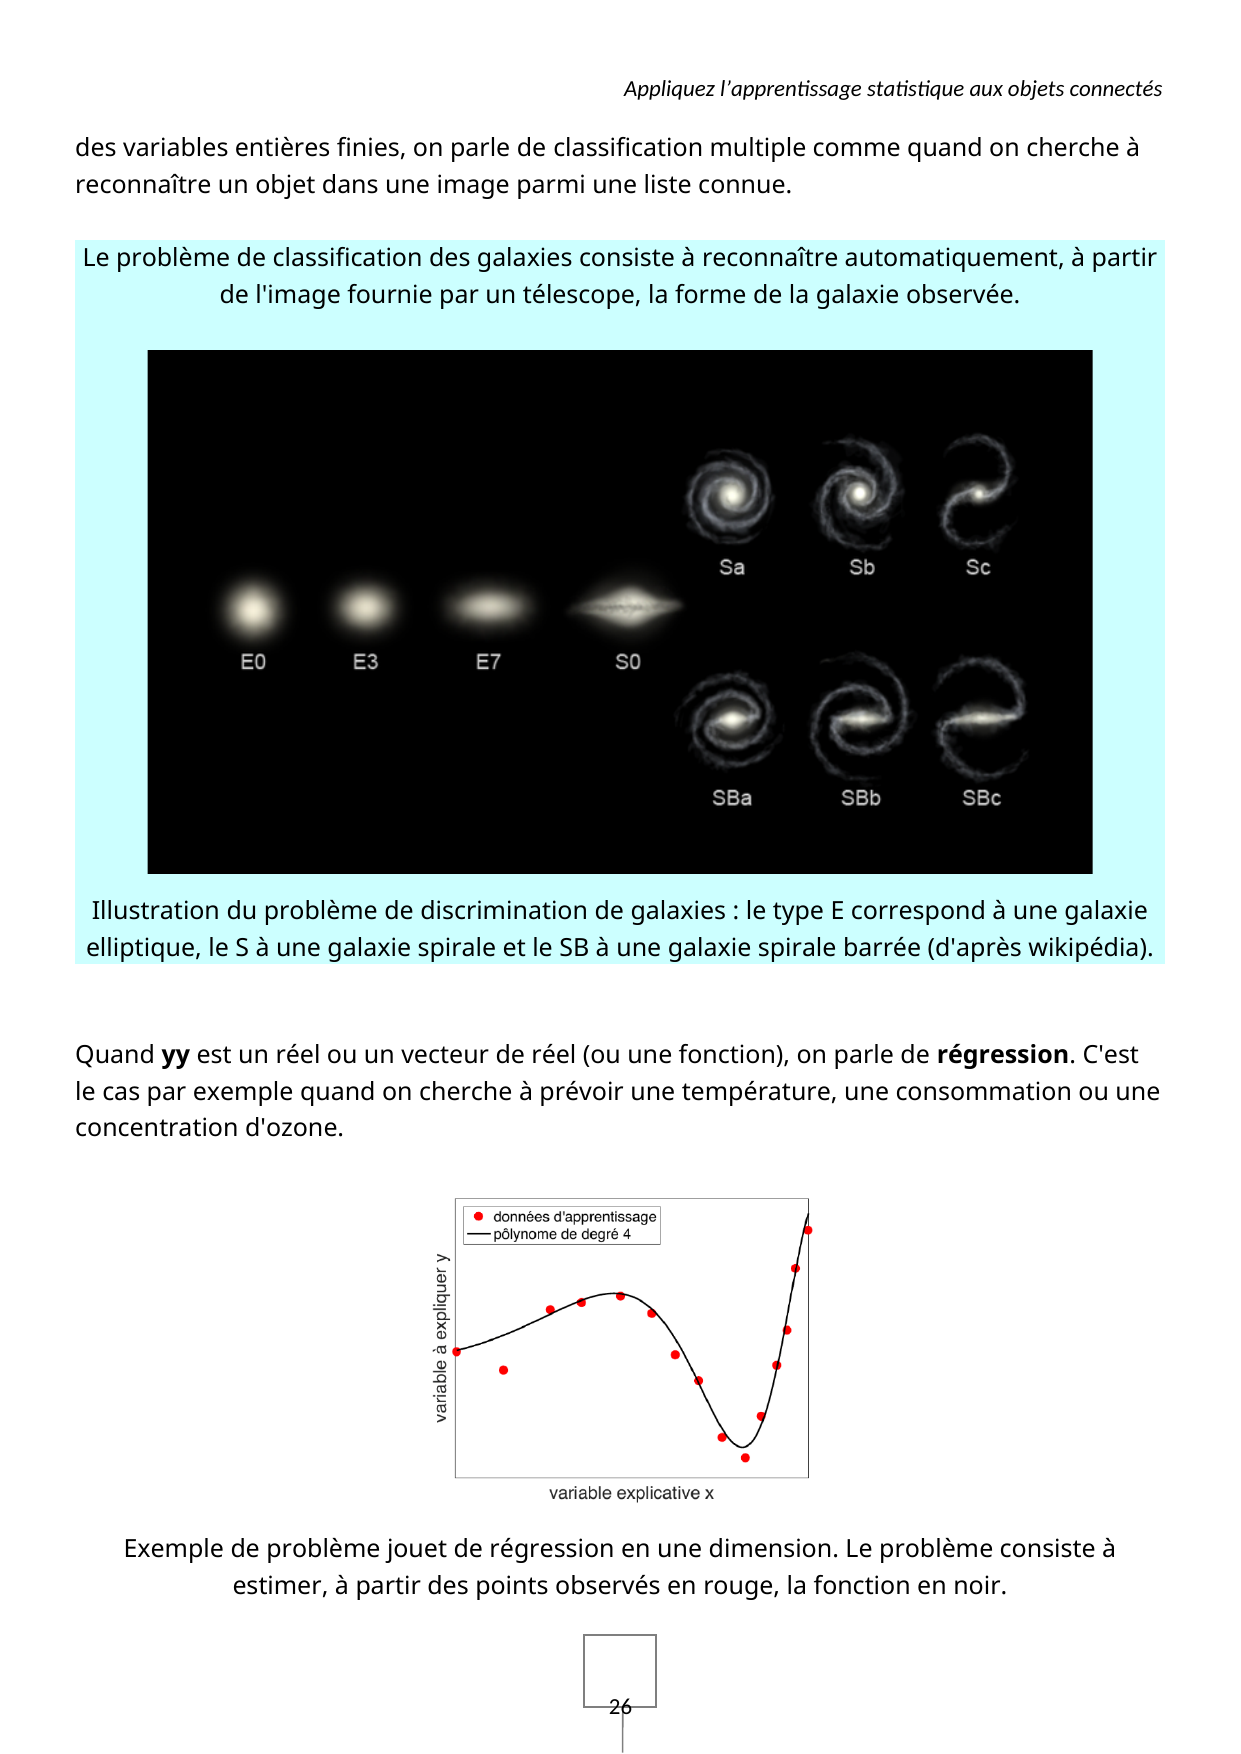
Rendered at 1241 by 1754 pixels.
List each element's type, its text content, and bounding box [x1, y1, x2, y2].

text Le problème de classification des galaxies consiste à reconnaître automatiquement, à partir de l'image fournie par un télescope, la forme de la galaxie observée. [75, 240, 1165, 311]
picture [147, 1183, 1093, 1512]
picture [147, 350, 1093, 874]
text Quand yy est un réel ou un vecteur de réel (ou une fonction), on parle de régression. C'est le cas par exemple quand on cherche à prévoir une température, une consommation ou une concentration d'ozone. [75, 1037, 1165, 1144]
text Exemple de problème jouet de régression en une dimension. Le problème consiste à estimer, à partir des points observés en rouge, la fonction en noir. [75, 1531, 1165, 1602]
text Illustration du problème de discrimination de galaxies : le type E correspond à une galaxie elliptique, le S à une galaxie spirale et le SB à une galaxie spirale barrée (d'après wikipédia). [75, 893, 1165, 964]
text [75, 130, 1165, 201]
